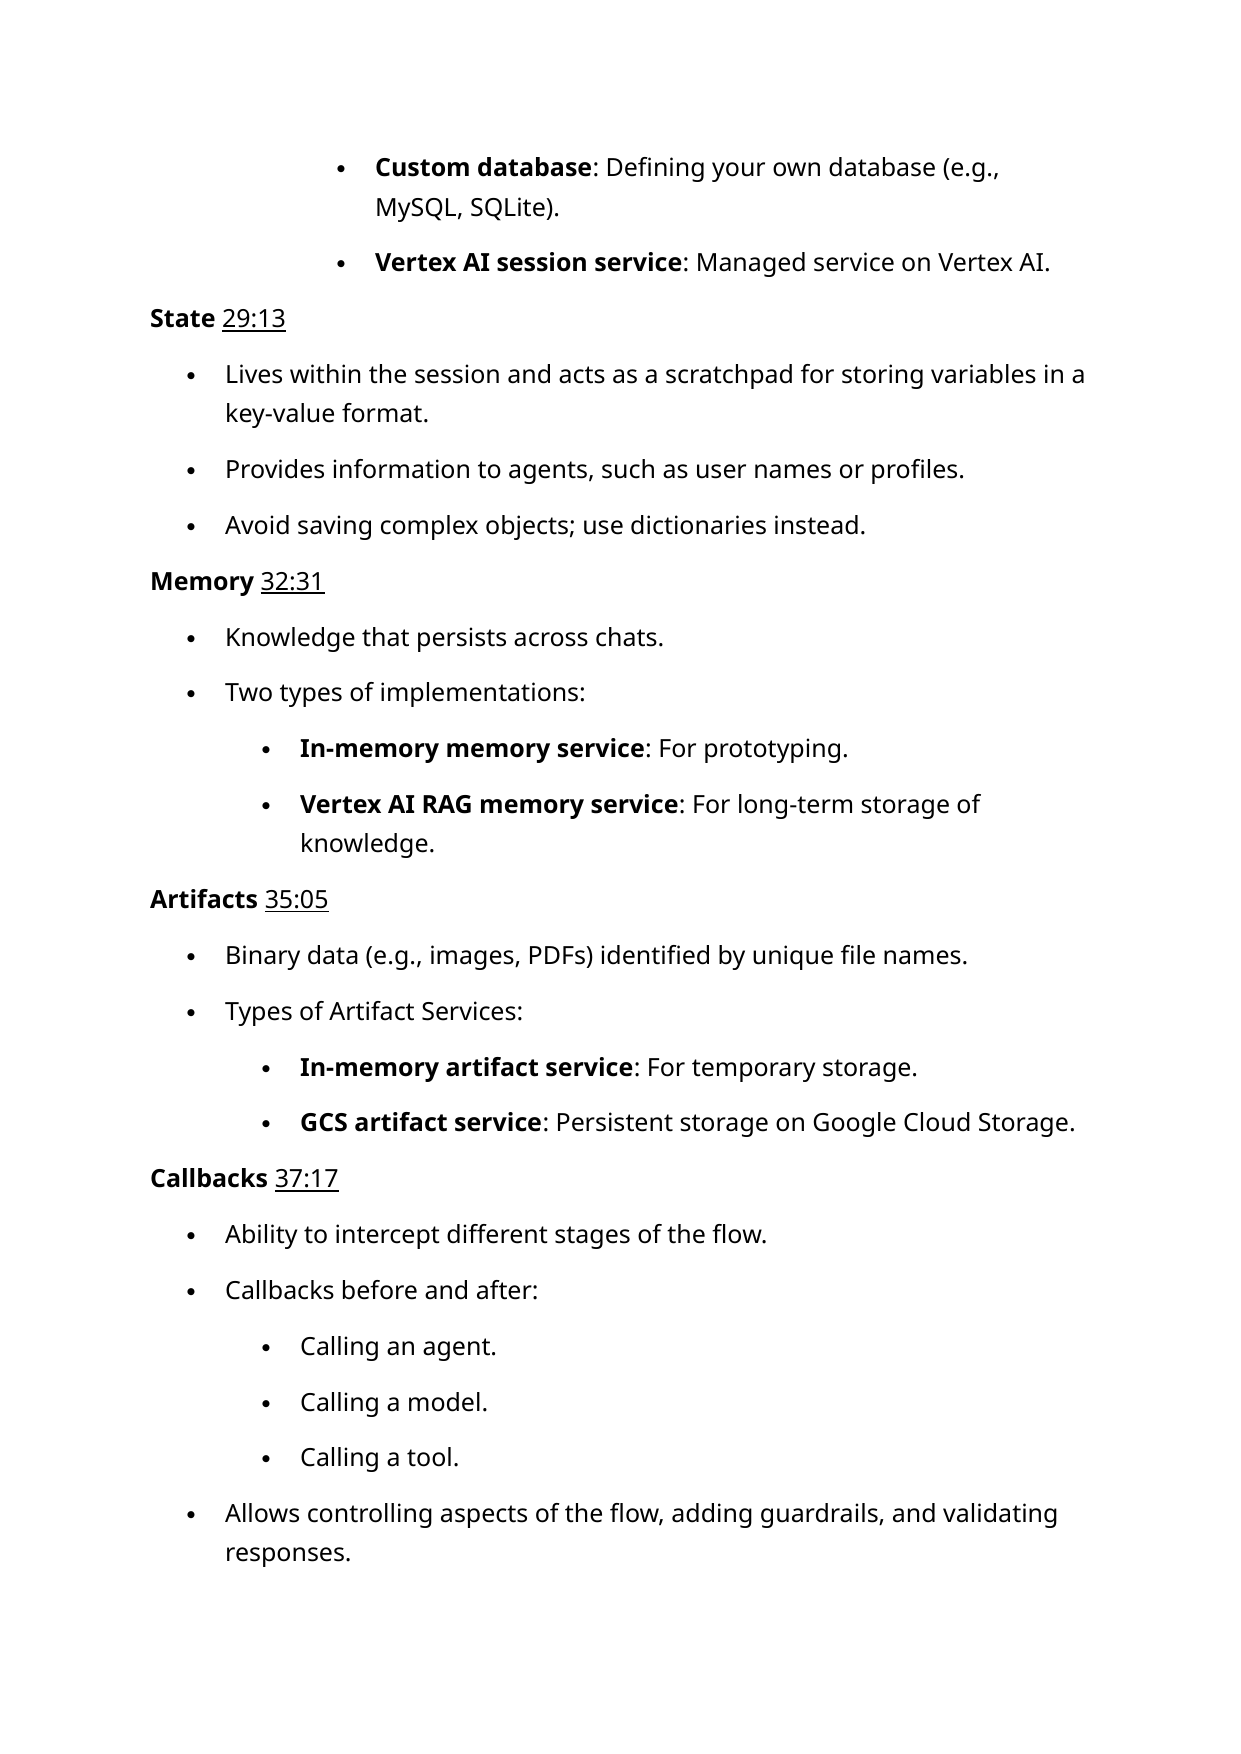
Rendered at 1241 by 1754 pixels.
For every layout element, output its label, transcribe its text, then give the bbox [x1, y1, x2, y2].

text Memory 32:31 [150, 563, 1090, 597]
list Knowledge that persists across chats. [187, 619, 1090, 653]
list In-memory memory service: For prototyping. [262, 731, 1090, 765]
list Vertex AI session service: Managed service on Vertex AI. [337, 245, 1090, 279]
list Avoid saving complex objects; use dictionaries instead. [187, 507, 1090, 542]
list Lives within the session and acts as a scratchpad for storing variables in a key-value format. [187, 357, 1090, 430]
list Custom database: Defining your own database (e.g., MySQL, SQLite). [337, 150, 1090, 223]
list Calling an agent. [262, 1328, 1090, 1362]
list Callbacks before and after: [187, 1272, 1090, 1307]
list Ability to intercept different stages of the flow. [187, 1217, 1090, 1251]
list Provides information to agents, such as user names or profiles. [187, 452, 1090, 486]
list Binary data (e.g., images, PDFs) identified by unique file names. [187, 937, 1090, 972]
list Types of Artifact Services: [187, 993, 1090, 1027]
text State 29:13 [150, 301, 1090, 335]
list Two types of implementations: [187, 675, 1090, 709]
list Vertex AI RAG memory service: For long-term storage of knowledge. [262, 787, 1090, 860]
text Callbacks 37:17 [150, 1161, 1090, 1195]
list Allows controlling aspects of the flow, adding guardrails, and validating responses. [187, 1496, 1090, 1569]
list Calling a tool. [262, 1440, 1090, 1474]
list GCS artifact service: Persistent storage on Google Cloud Storage. [262, 1105, 1090, 1139]
list Calling a model. [262, 1384, 1090, 1418]
list In-memory artifact service: For temporary storage. [262, 1049, 1090, 1083]
text Artifacts 35:05 [150, 882, 1090, 916]
